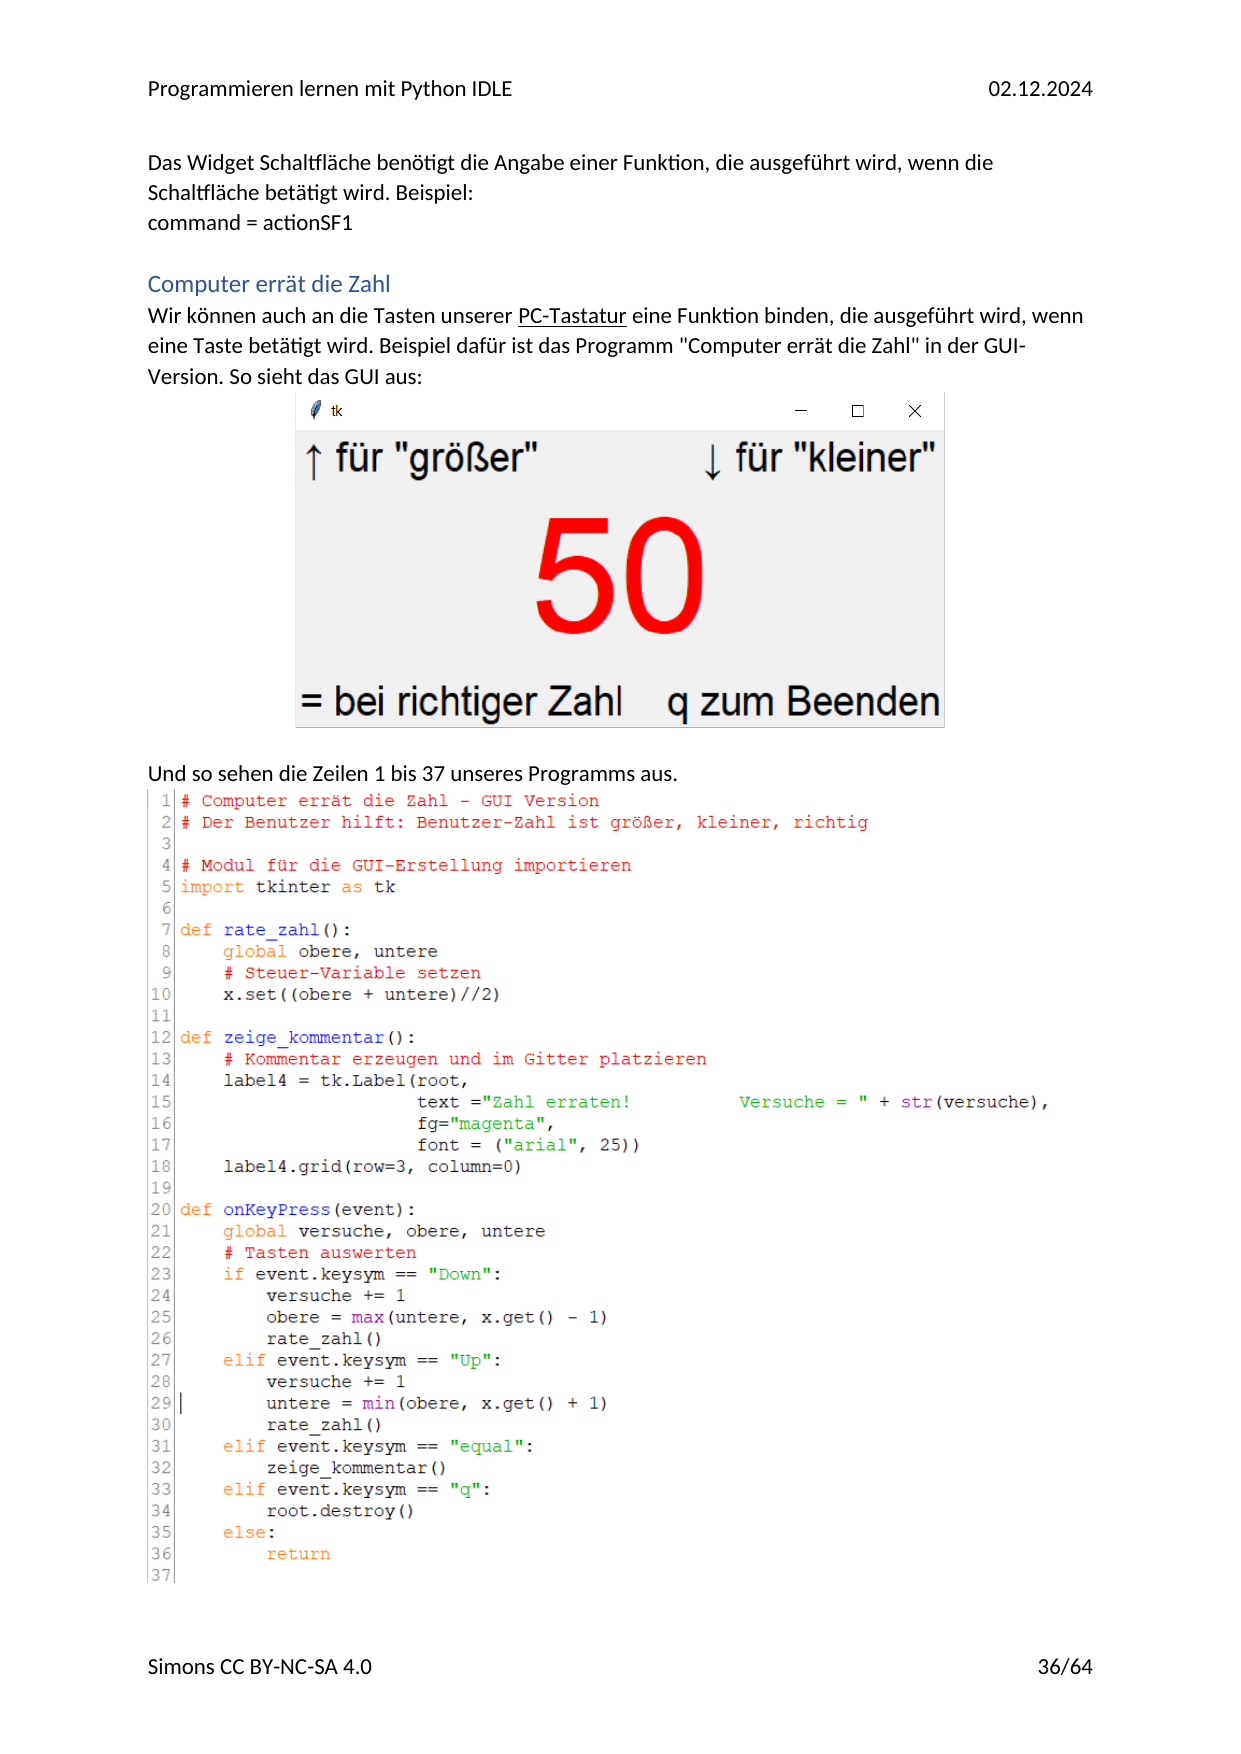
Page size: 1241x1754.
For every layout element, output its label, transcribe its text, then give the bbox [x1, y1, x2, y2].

text Das Widget Schaltfläche benötigt die Angabe einer Funktion, die ausgeführt wird, wenn die Schaltfläche betätigt wird. Beispiel: [148, 148, 1092, 206]
text Wir können auch an die Tasten unserer PC-Tastatur eine Funktion binden, die ausgeführt wird, wenn eine Taste betätigt wird. Beispiel dafür ist das Programm "Computer errät die Zahl" in der GUI-Version. So sieht das GUI aus: [148, 301, 1092, 390]
picture [295, 392, 945, 728]
text Computer errät die Zahl [148, 268, 1092, 299]
text command = actionSF1 [148, 208, 1092, 236]
text Und so sehen die Zeilen 1 bis 37 unseres Programms aus. [148, 759, 1092, 788]
picture [147, 789, 1093, 1583]
